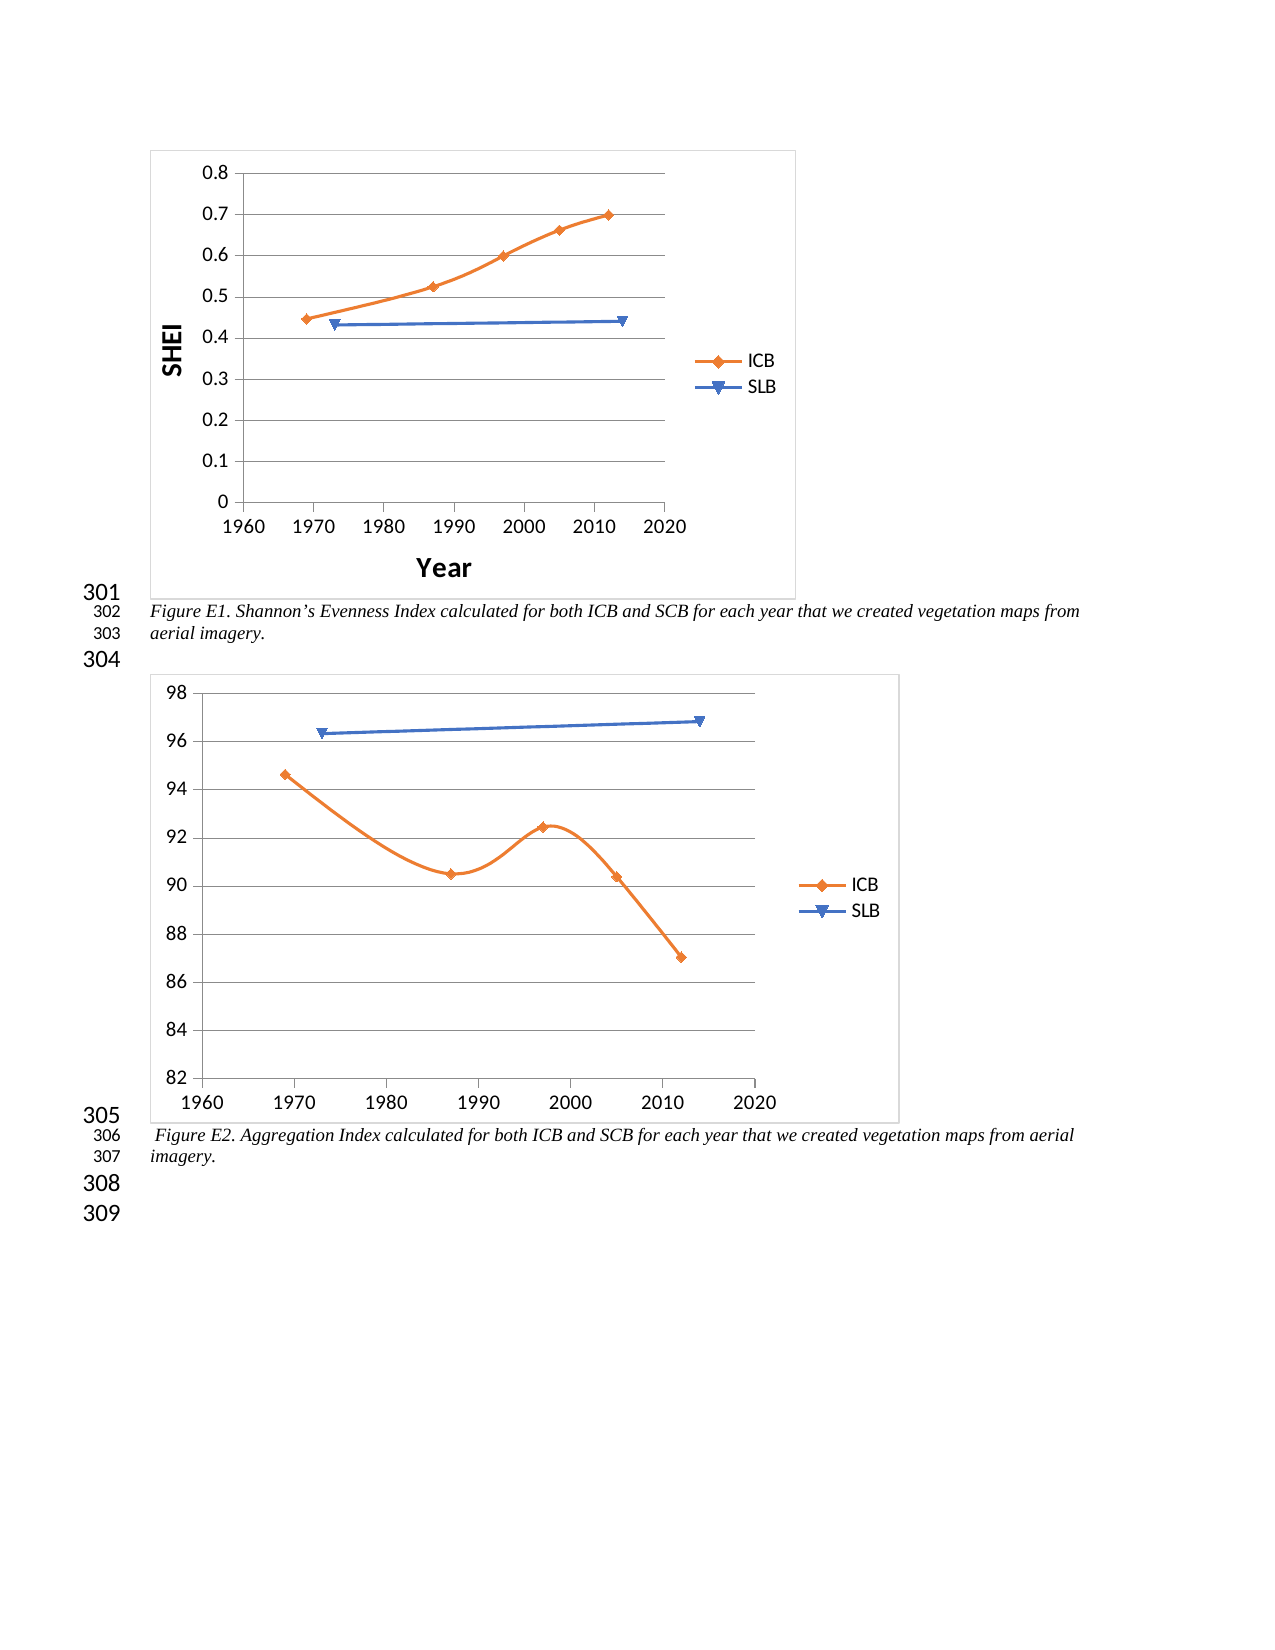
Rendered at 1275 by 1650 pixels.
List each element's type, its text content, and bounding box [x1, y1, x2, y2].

text Figure E1. Shannon’s Evenness Index calculated for both ICB and SCB for each year that we created vegetation maps from aerial imagery. [150, 600, 1125, 643]
text Figure E2. Aggregation Index calculated for both ICB and SCB for each year that we created vegetation maps from aerial imagery. [150, 1124, 1125, 1167]
